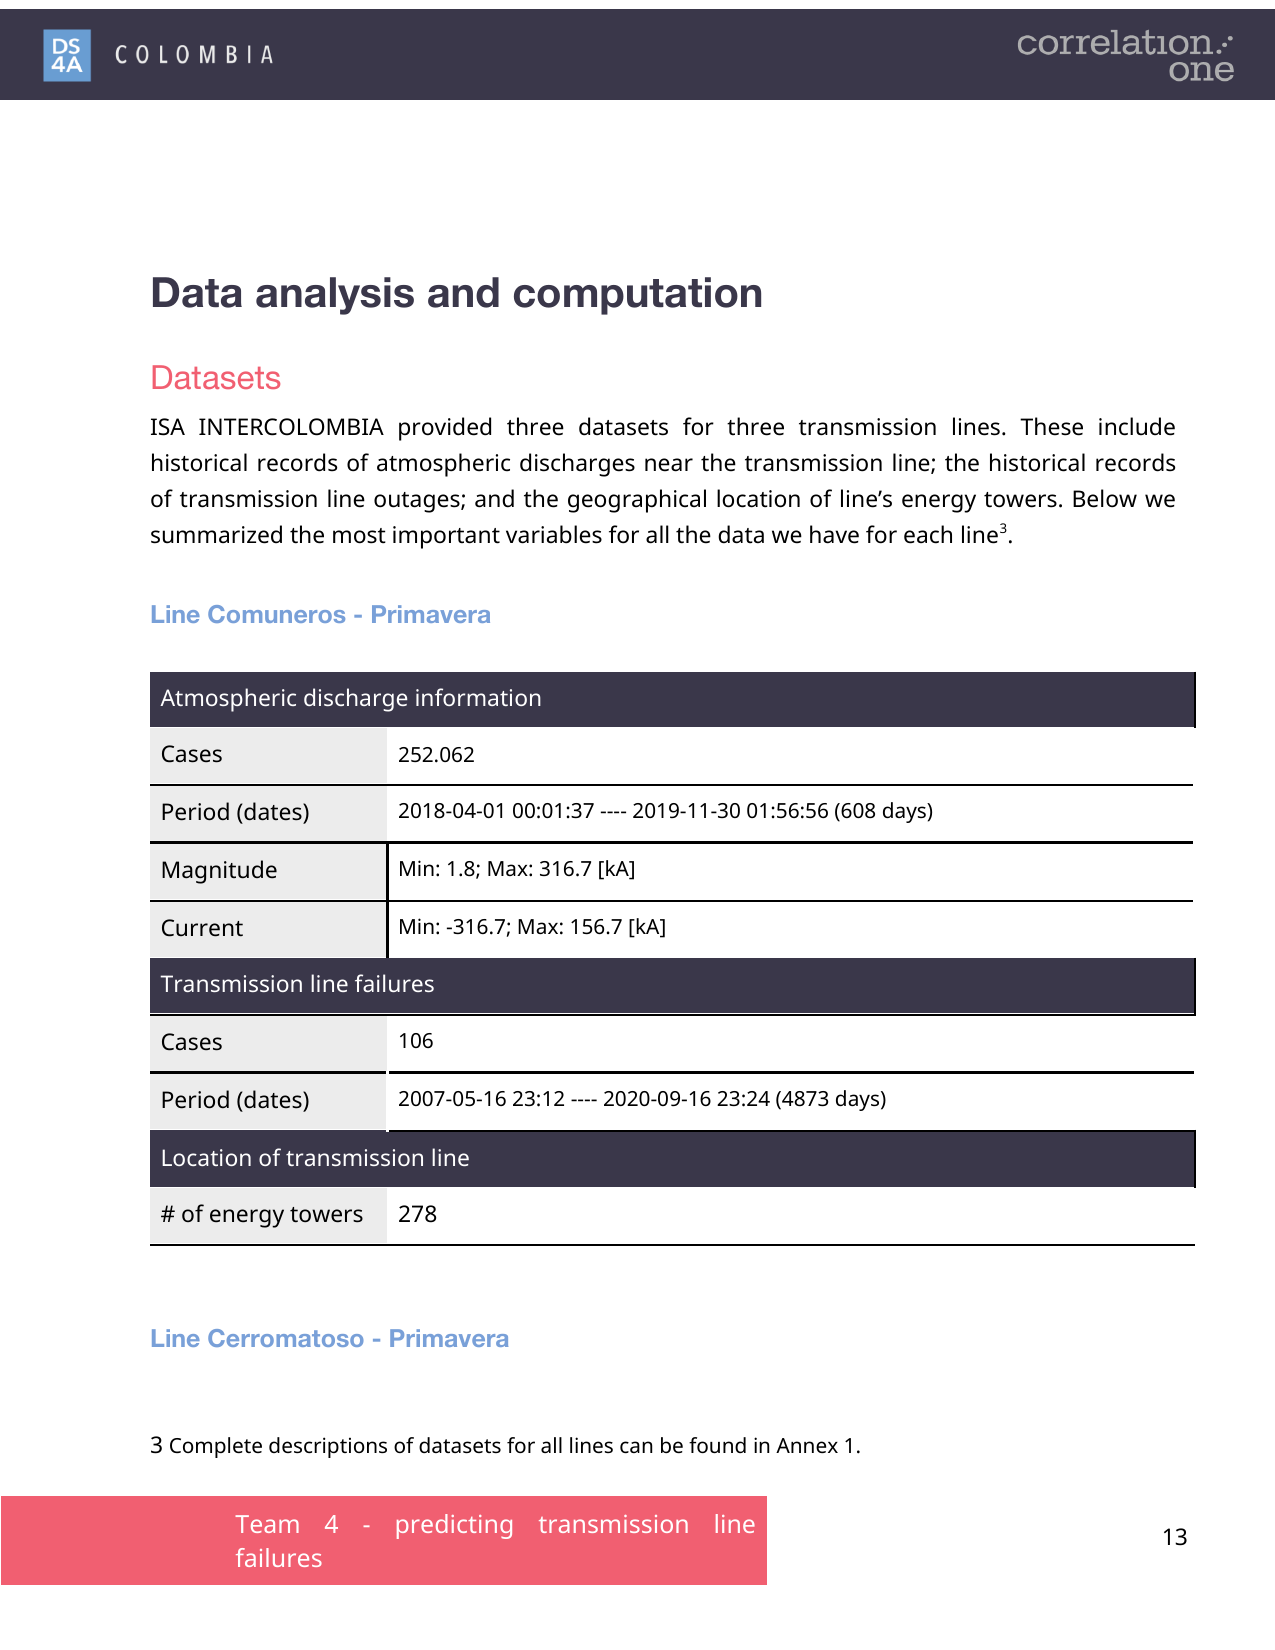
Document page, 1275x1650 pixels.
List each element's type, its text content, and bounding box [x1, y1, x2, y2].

table_cell Current [150, 902, 386, 957]
table_cell 2007-05-16 23:12 ---- 2020-09-16 23:24 (4873 days) [389, 1074, 1194, 1129]
subtitle Line Comuneros - Primavera [150, 599, 1177, 631]
subtitle Data analysis and computation [150, 267, 1198, 319]
table_cell Magnitude [150, 844, 386, 899]
table_cell Location of transmission line [150, 1130, 1194, 1187]
table_cell Cases [150, 728, 387, 783]
table_cell Transmission line failures [150, 958, 1194, 1013]
table_cell 106 [388, 1016, 1195, 1071]
table_cell Min: -316.7; Max: 156.7 [kA] [389, 900, 1195, 957]
subtitle Datasets [150, 357, 1198, 399]
table_cell Min: 1.8; Max: 316.7 [kA] [389, 841, 1195, 899]
table_cell Period (dates) [150, 786, 387, 841]
subtitle Line Cerromatoso - Primavera [150, 1323, 1177, 1354]
table_cell 2018-04-01 00:01:37 ---- 2019-11-30 01:56:56 (608 days) [388, 784, 1195, 841]
text ISA INTERCOLOMBIA provided three datasets for three transmission lines. These include historical records of atmospheric discharges near the transmission line; the historical records of transmission line outages; and the geographical location of line’s energy towers. Below we summarized the most important variables for all the data we have for each line. [150, 411, 1177, 550]
table_cell Period (dates) [150, 1074, 386, 1129]
table_cell 278 [388, 1188, 1195, 1243]
table_cell # of energy towers [150, 1188, 387, 1243]
table_cell 252.062 [388, 728, 1195, 783]
table_cell Cases [150, 1016, 387, 1071]
picture [0, 9, 1275, 100]
table_header Atmospheric discharge information [150, 672, 1194, 727]
